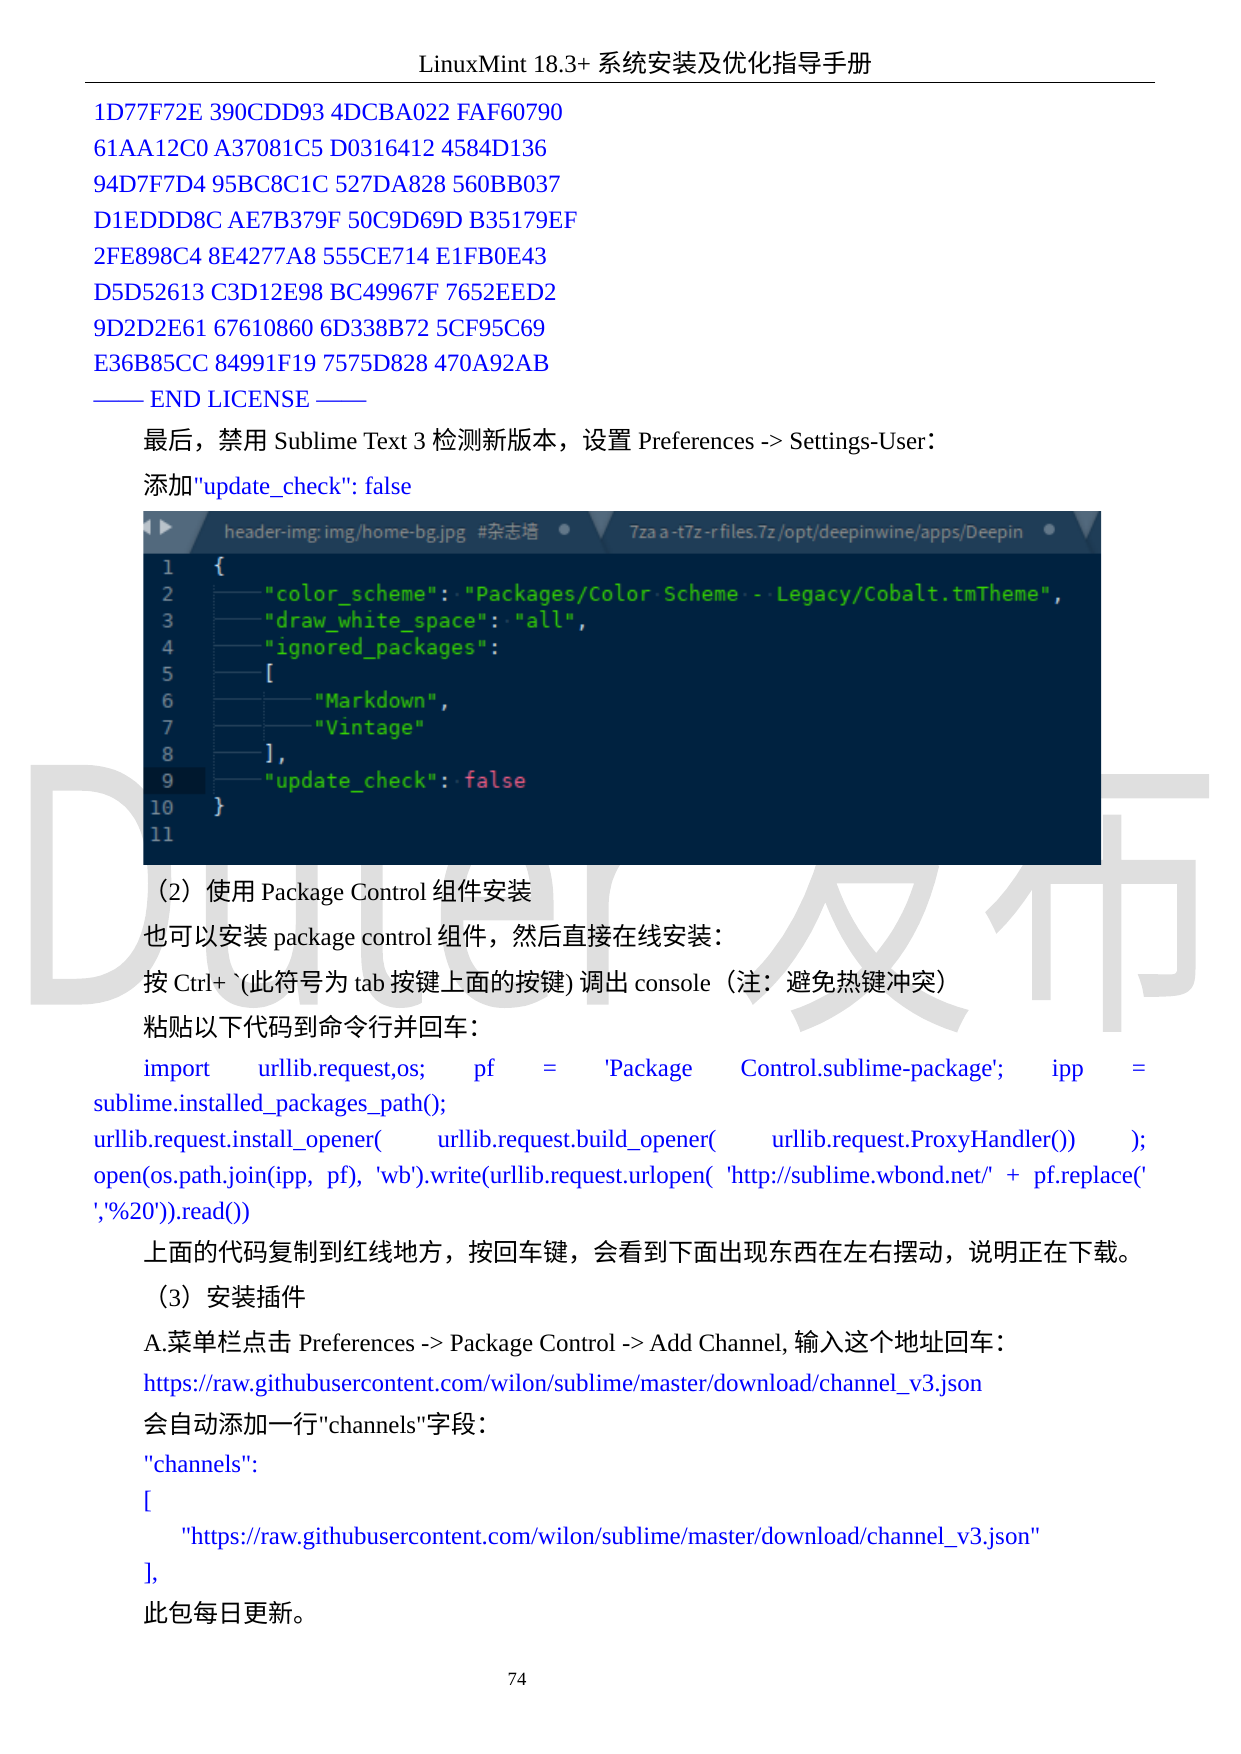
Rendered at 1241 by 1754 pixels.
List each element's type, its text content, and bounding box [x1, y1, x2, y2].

text "https://raw.githubusercontent.com/wilon/sublime/master/download/channel_v3.json" [93, 1521, 1147, 1550]
text 此包每日更新。 [93, 1593, 1147, 1629]
text [ [93, 1485, 1147, 1514]
text 会自动添加一行"channels"字段： [93, 1404, 1147, 1440]
text 最后，禁用 Sublime Text 3 检测新版本，设置 Preferences -> Settings-User： [93, 420, 1147, 457]
text 粘贴以下代码到命令行并回车： [93, 1007, 1147, 1043]
text https://raw.githubusercontent.com/wilon/sublime/master/download/channel_v3.json [93, 1368, 1147, 1397]
picture [143, 511, 1102, 865]
text A.菜单栏点击 Preferences -> Package Control -> Add Channel, 输入这个地址回车： [93, 1323, 1147, 1359]
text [93, 97, 1147, 413]
text ], [93, 1557, 1147, 1586]
text 也可以安装package control组件，然后直接在线安装： [93, 917, 1147, 953]
text （3）安装插件 [93, 1278, 1147, 1314]
text （2）使用Package Control组件安装 [93, 871, 1147, 908]
text "channels": [93, 1449, 1147, 1478]
text import urllib.request,os; pf = 'Package Control.sublime-package'; ipp = sublime.installed_packages_path(); urllib.request.install_opener( urllib.request.build_opener( urllib.request.ProxyHandler()) ); open(os.path.join(ipp, pf), 'wb').write(urllib.request.urlopen( 'http://sublime.wbond.net/' + pf.replace(' ','%20')).read()) [93, 1053, 1147, 1225]
text 上面的代码复制到红线地方，按回车键，会看到下面出现东西在左右摆动，说明正在下载。 [93, 1232, 1147, 1268]
text 添加"update_check": false [93, 466, 1147, 502]
text 按Ctrl+ `(此符号为tab按键上面的按键) 调出console（注：避免热键冲突） [93, 962, 1147, 998]
